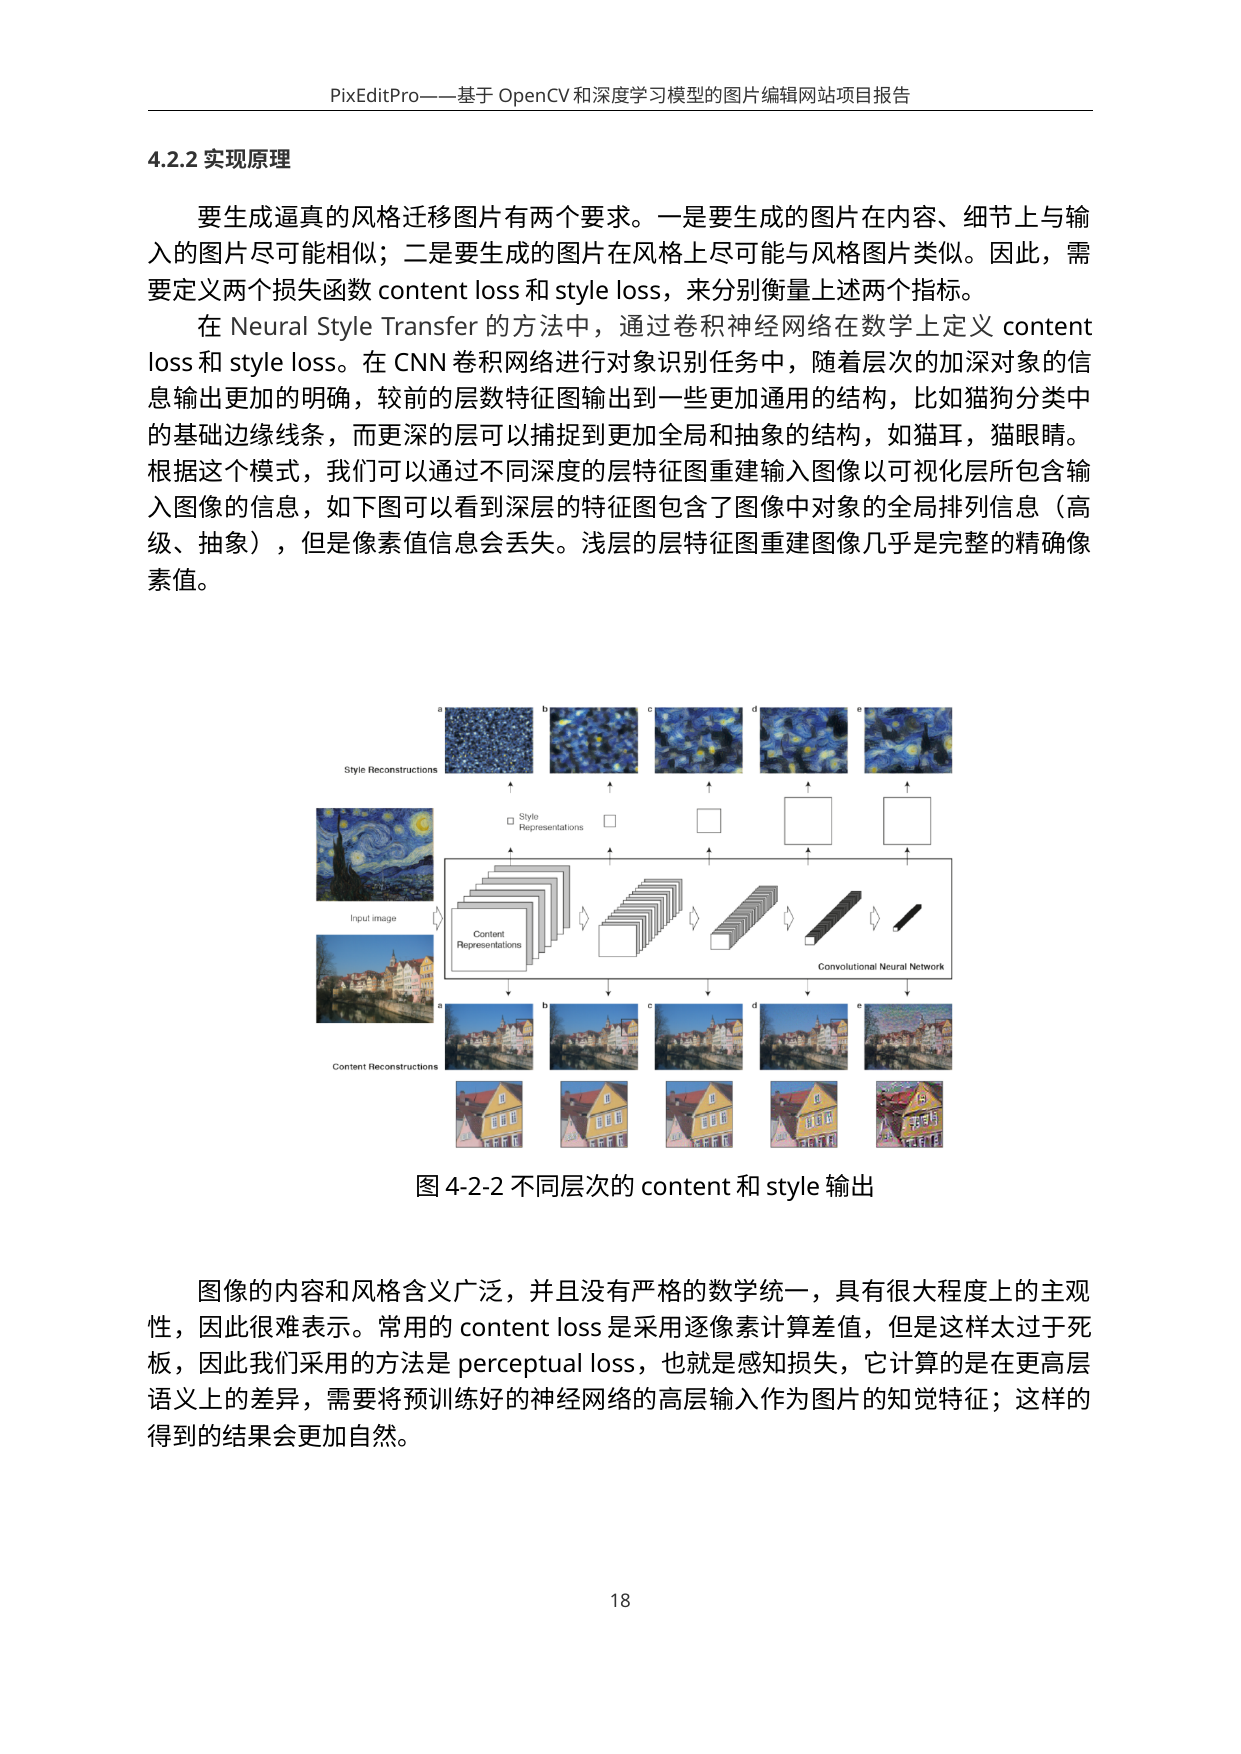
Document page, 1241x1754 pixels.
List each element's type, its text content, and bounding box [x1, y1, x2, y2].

text 4.2.2 实现原理 [148, 142, 1093, 173]
text 图4-2-2 不同层次的content和style输出 [148, 1167, 1093, 1203]
picture [293, 664, 997, 1167]
text 图像的内容和风格含义广泛，并且没有严格的数学统一，具有很大程度上的主观性，因此很难表示。常用的content loss是采用逐像素计算差值，但是这样太过于死板，因此我们采用的方法是perceptual loss，也就是感知损失，它计算的是在更高层语义上的差异，需要将预训练好的神经网络的高层输入作为图片的知觉特征；这样的得到的结果会更加自然。 [148, 1271, 1093, 1452]
text 要生成逼真的风格迁移图片有两个要求。一是要生成的图片在内容、细节上与输入的图片尽可能相似；二是要生成的图片在风格上尽可能与风格图片类似。因此，需要定义两个损失函数content loss和style loss，来分别衡量上述两个指标。 [148, 198, 1093, 306]
text 在Neural Style Transfer的方法中，通过卷积神经网络在数学上定义content loss和style loss。在CNN卷积网络进行对象识别任务中，随着层次的加深对象的信息输出更加的明确，较前的层数特征图输出到一些更加通用的结构，比如猫狗分类中的基础边缘线条，而更深的层可以捕捉到更加全局和抽象的结构，如猫耳，猫眼睛。根据这个模式，我们可以通过不同深度的层特征图重建输入图像以可视化层所包含输入图像的信息，如下图可以看到深层的特征图包含了图像中对象的全局排列信息（高级、抽象），但是像素值信息会丢失。浅层的层特征图重建图像几乎是完整的精确像素值。 [148, 306, 1093, 596]
